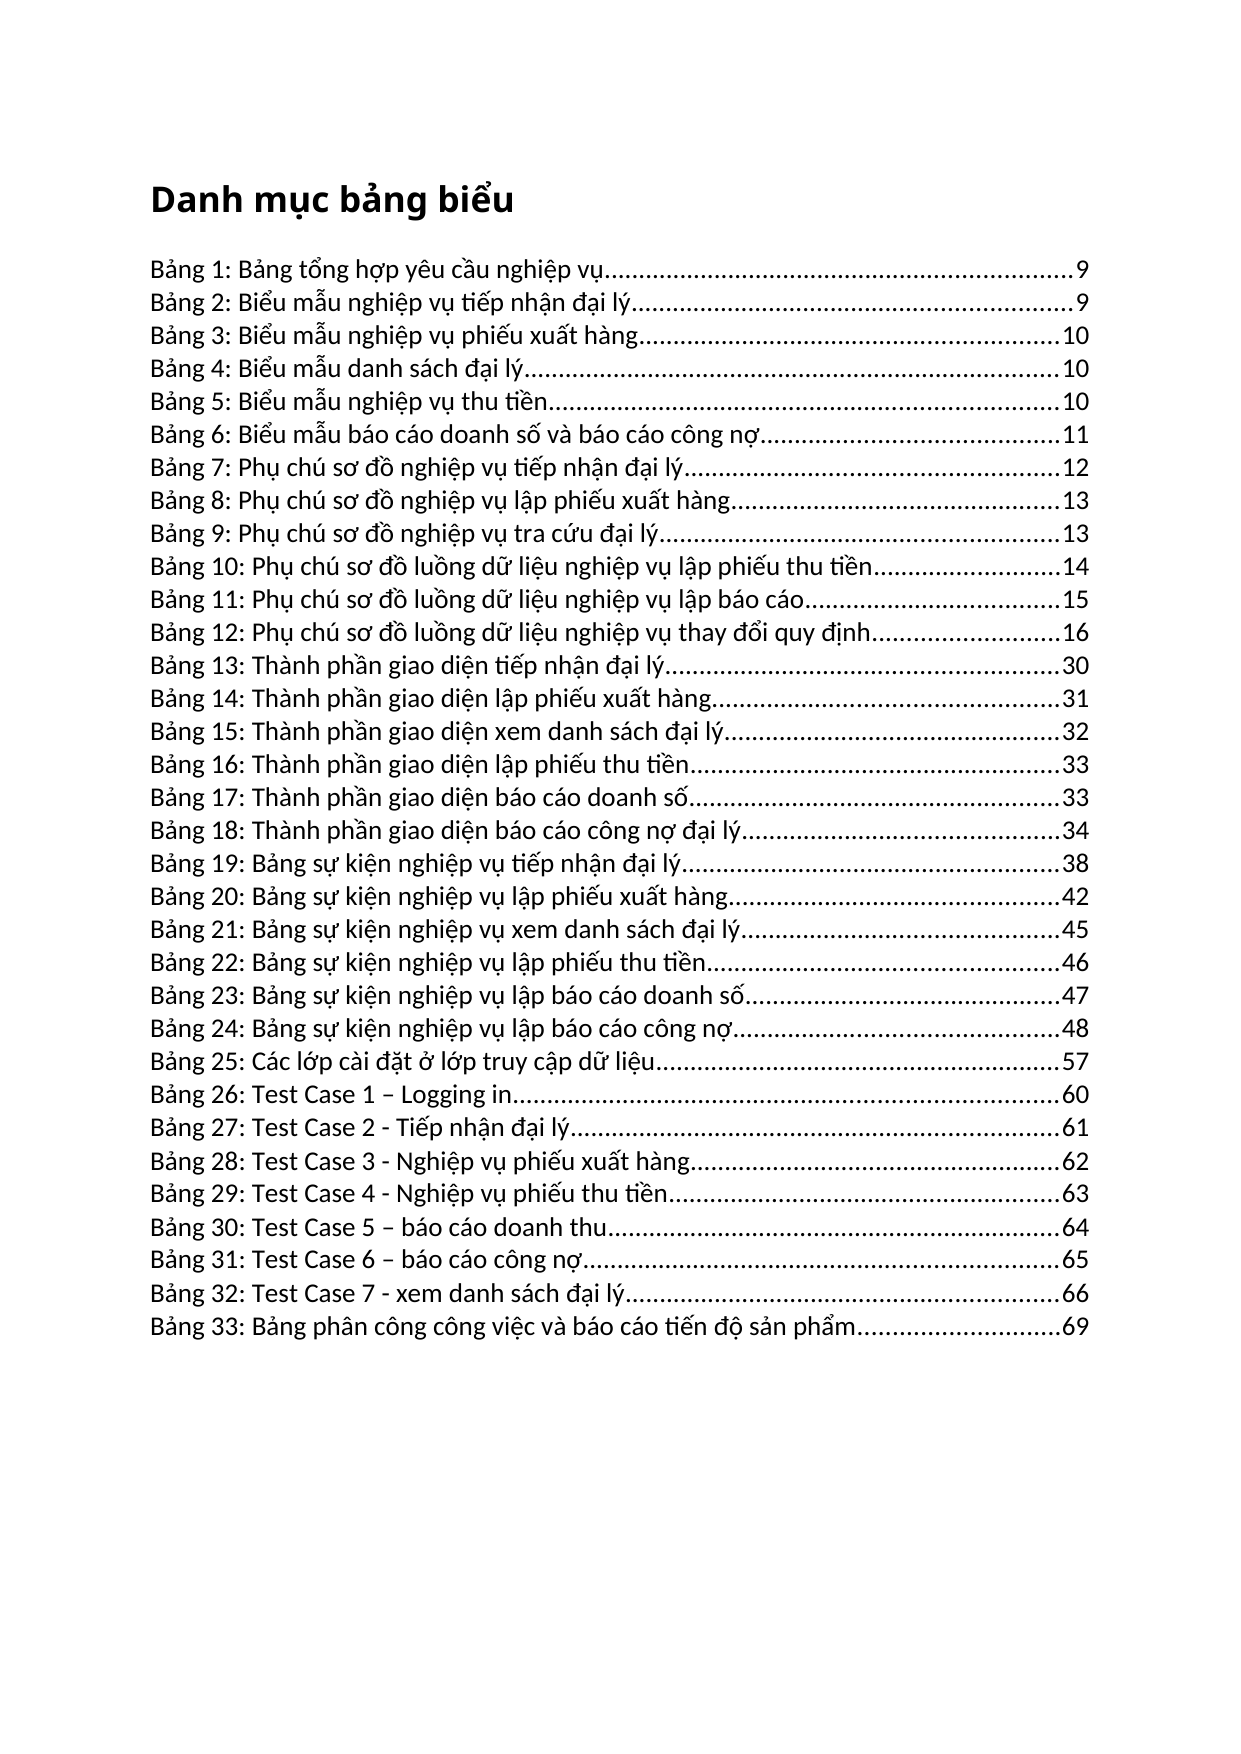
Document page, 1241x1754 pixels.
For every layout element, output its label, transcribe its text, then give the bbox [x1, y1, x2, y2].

text Bảng 18: Thành phần giao diện báo cáo công nợ đại lý 34 [150, 813, 1090, 846]
text Bảng 16: Thành phần giao diện lập phiếu thu tiền 33 [150, 747, 1090, 780]
text Bảng 17: Thành phần giao diện báo cáo doanh số 33 [150, 780, 1090, 813]
text Bảng 4: Biểu mẫu danh sách đại lý 10 [150, 351, 1090, 384]
text Bảng 22: Bảng sự kiện nghiệp vụ lập phiếu thu tiền 46 [150, 946, 1090, 978]
text Bảng 7: Phụ chú sơ đồ nghiệp vụ tiếp nhận đại lý 12 [150, 450, 1090, 483]
text Bảng 26: Test Case 1 – Logging in 60 [150, 1078, 1090, 1111]
text Bảng 12: Phụ chú sơ đồ luồng dữ liệu nghiệp vụ thay đổi quy định 16 [150, 615, 1090, 648]
text Bảng 11: Phụ chú sơ đồ luồng dữ liệu nghiệp vụ lập báo cáo 15 [150, 582, 1090, 615]
text Bảng 28: Test Case 3 - Nghiệp vụ phiếu xuất hàng 62 [150, 1144, 1090, 1177]
text Bảng 8: Phụ chú sơ đồ nghiệp vụ lập phiếu xuất hàng 13 [150, 483, 1090, 516]
text Bảng 9: Phụ chú sơ đồ nghiệp vụ tra cứu đại lý 13 [150, 516, 1090, 549]
text Bảng 25: Các lớp cài đặt ở lớp truy cập dữ liệu 57 [150, 1044, 1090, 1078]
text Bảng 31: Test Case 6 – báo cáo công nợ 65 [150, 1243, 1090, 1276]
text Bảng 2: Biểu mẫu nghiệp vụ tiếp nhận đại lý 9 [150, 285, 1090, 318]
text Bảng 29: Test Case 4 - Nghiệp vụ phiếu thu tiền 63 [150, 1177, 1090, 1210]
text Bảng 10: Phụ chú sơ đồ luồng dữ liệu nghiệp vụ lập phiếu thu tiền 14 [150, 549, 1090, 582]
text Bảng 6: Biểu mẫu báo cáo doanh số và báo cáo công nợ 11 [150, 417, 1090, 450]
text Bảng 21: Bảng sự kiện nghiệp vụ xem danh sách đại lý 45 [150, 912, 1090, 946]
text Bảng 19: Bảng sự kiện nghiệp vụ tiếp nhận đại lý 38 [150, 846, 1090, 879]
text Bảng 20: Bảng sự kiện nghiệp vụ lập phiếu xuất hàng 42 [150, 879, 1090, 912]
text Bảng 1: Bảng tổng hợp yêu cầu nghiệp vụ 9 [150, 252, 1090, 285]
text Bảng 24: Bảng sự kiện nghiệp vụ lập báo cáo công nợ 48 [150, 1012, 1090, 1044]
subtitle Danh mục bảng biểu [150, 175, 1090, 223]
text Bảng 3: Biểu mẫu nghiệp vụ phiếu xuất hàng 10 [150, 318, 1090, 351]
text Bảng 23: Bảng sự kiện nghiệp vụ lập báo cáo doanh số 47 [150, 978, 1090, 1012]
text Bảng 13: Thành phần giao diện tiếp nhận đại lý 30 [150, 648, 1090, 681]
text Bảng 33: Bảng phân công công việc và báo cáo tiến độ sản phẩm 69 [150, 1309, 1090, 1342]
text Bảng 5: Biểu mẫu nghiệp vụ thu tiền 10 [150, 384, 1090, 417]
text Bảng 27: Test Case 2 - Tiếp nhận đại lý 61 [150, 1111, 1090, 1144]
text Bảng 15: Thành phần giao diện xem danh sách đại lý 32 [150, 714, 1090, 747]
text Bảng 14: Thành phần giao diện lập phiếu xuất hàng 31 [150, 681, 1090, 714]
text Bảng 32: Test Case 7 - xem danh sách đại lý 66 [150, 1276, 1090, 1309]
text Bảng 30: Test Case 5 – báo cáo doanh thu 64 [150, 1210, 1090, 1243]
